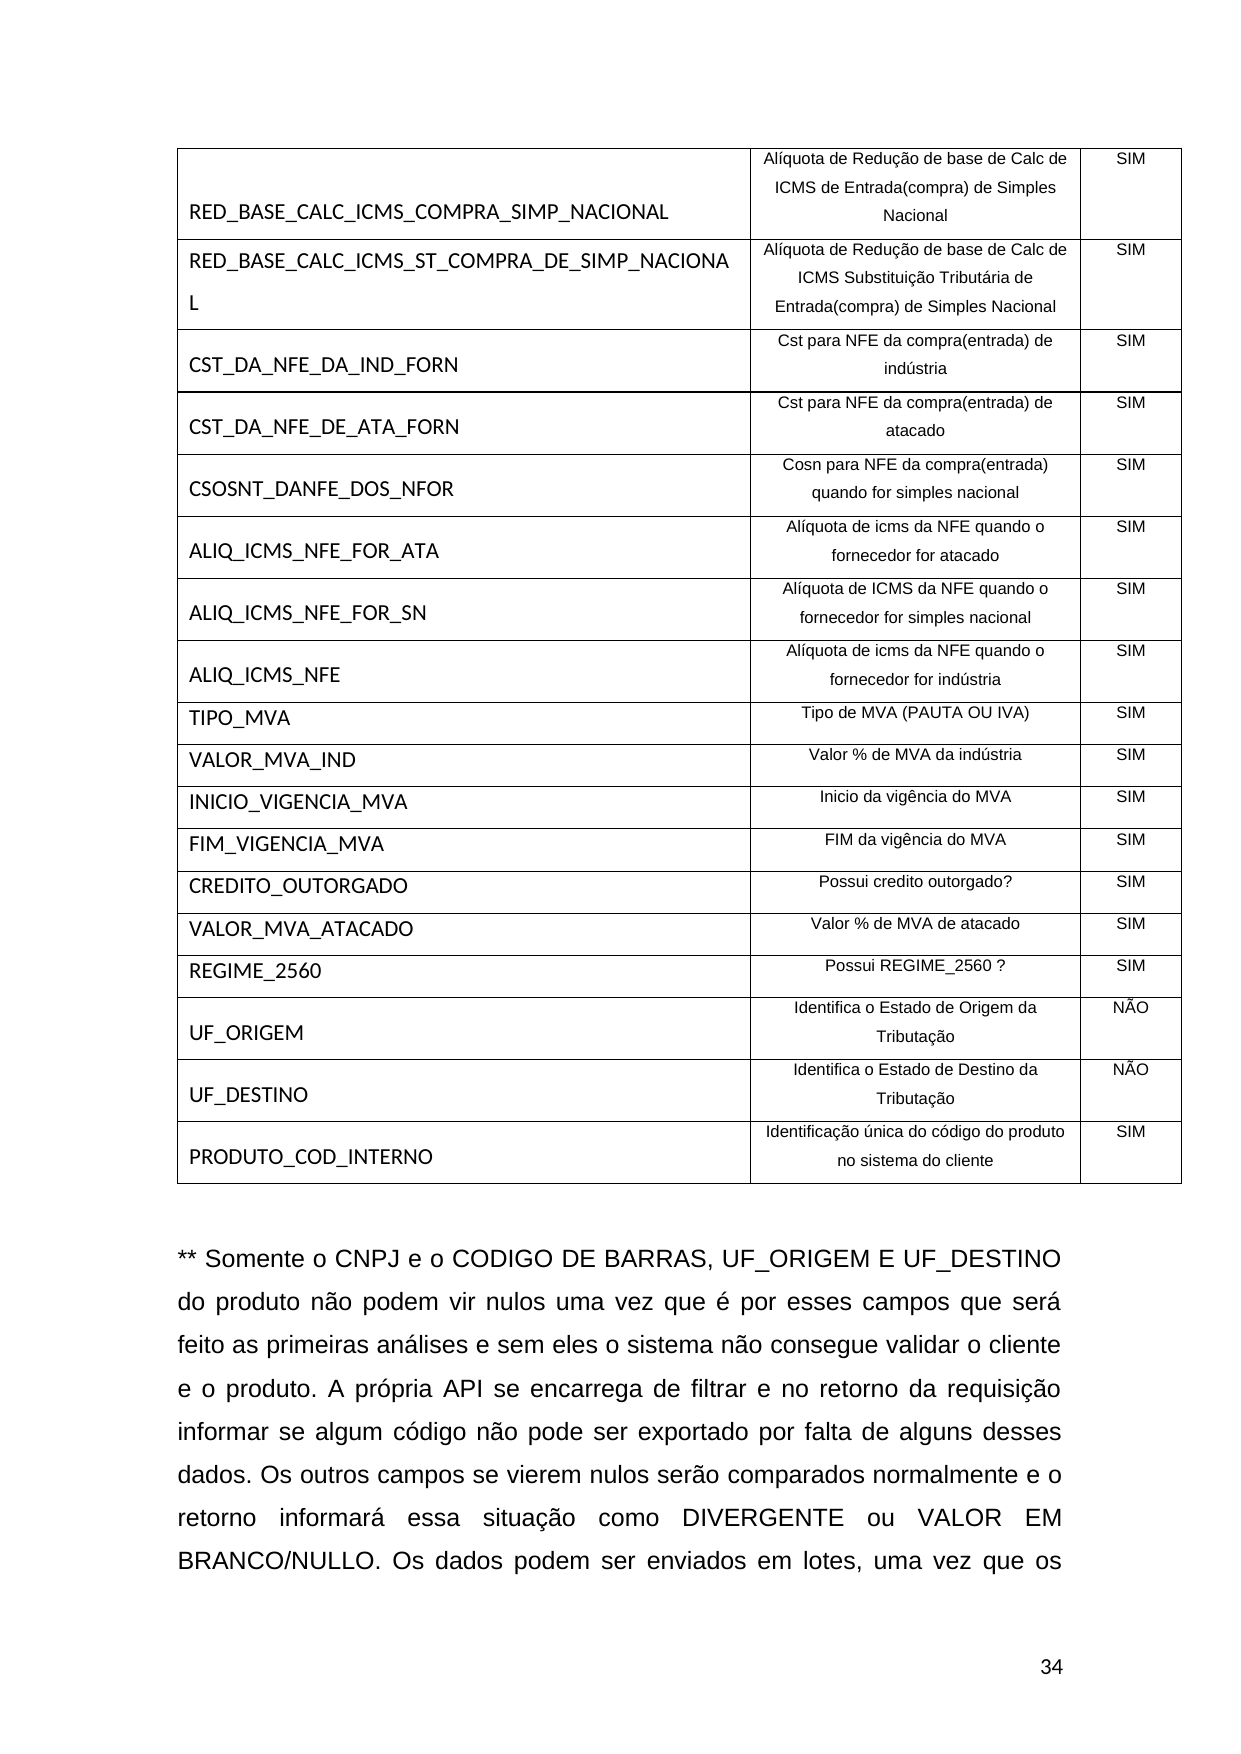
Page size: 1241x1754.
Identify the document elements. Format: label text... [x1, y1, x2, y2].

table_cell SIM [1081, 829, 1181, 871]
table_cell INICIO_VIGENCIA_MVA [178, 787, 750, 828]
table_cell Alíquota de ICMS da NFE quando o fornecedor for simples nacional [751, 579, 1080, 640]
table_cell Cosn para NFE da compra(entrada) quando for simples nacional [751, 455, 1080, 516]
table_cell SIM [1081, 240, 1181, 329]
table_cell SIM [1081, 787, 1181, 828]
table_cell SIM [1081, 641, 1181, 702]
table_cell Possui credito outorgado? [751, 872, 1080, 913]
table_cell REGIME_2560 [178, 956, 750, 997]
table_cell Alíquota de Redução de base de Calc de ICMS Substituição Tributária de Entrada(compra) de Simples Nacional [751, 240, 1080, 329]
table_cell SIM [1081, 872, 1181, 913]
table_cell CREDITO_OUTORGADO [178, 872, 750, 913]
table_cell PRODUTO_COD_INTERNO [178, 1122, 750, 1183]
table_cell Tipo de MVA (PAUTA OU IVA) [751, 703, 1080, 744]
table_cell Identifica o Estado de Origem da Tributação [751, 998, 1080, 1059]
table_cell NÃO [1081, 1060, 1181, 1121]
table_cell VALOR_MVA_ATACADO [178, 914, 750, 955]
table_cell SIM [1081, 1122, 1181, 1183]
table_cell Alíquota de icms da NFE quando o fornecedor for indústria [751, 641, 1080, 702]
table_cell UF_ORIGEM [178, 998, 750, 1059]
table_cell SIM [1081, 579, 1181, 640]
table_cell Identifica o Estado de Destino da Tributação [751, 1060, 1080, 1121]
table_cell SIM [1081, 149, 1181, 238]
table_cell SIM [1081, 517, 1181, 578]
table_cell SIM [1081, 745, 1181, 786]
table_cell Inicio da vigência do MVA [751, 787, 1080, 828]
table_cell NÃO [1081, 998, 1181, 1059]
table_cell VALOR_MVA_IND [178, 745, 750, 786]
table_cell SIM [1081, 455, 1181, 516]
table_cell CST_DA_NFE_DA_IND_FORN [178, 330, 750, 391]
table_cell SIM [1081, 330, 1181, 391]
table_cell FIM_VIGENCIA_MVA [178, 829, 750, 871]
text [177, 1244, 1063, 1575]
table_cell Cst para NFE da compra(entrada) de indústria [751, 330, 1080, 391]
table_cell ALIQ_ICMS_NFE [178, 641, 750, 702]
table_cell Identificação única do código do produto no sistema do cliente [751, 1122, 1080, 1183]
table_cell ALIQ_ICMS_NFE_FOR_ATA [178, 517, 750, 578]
table_cell Valor % de MVA da indústria [751, 745, 1080, 786]
table_cell RED_BASE_CALC_ICMS_COMPRA_SIMP_NACIONAL [178, 149, 750, 238]
table_cell CST_DA_NFE_DE_ATA_FORN [178, 393, 750, 453]
table_cell SIM [1081, 956, 1181, 997]
table_cell UF_DESTINO [178, 1060, 750, 1121]
table_cell Alíquota de Redução de base de Calc de ICMS de Entrada(compra) de Simples Nacional [751, 149, 1080, 238]
table_cell FIM da vigência do MVA [751, 829, 1080, 871]
table_cell ALIQ_ICMS_NFE_FOR_SN [178, 579, 750, 640]
table_cell SIM [1081, 914, 1181, 955]
table_cell Valor % de MVA de atacado [751, 914, 1080, 955]
table_cell Cst para NFE da compra(entrada) de atacado [751, 393, 1080, 453]
table_cell TIPO_MVA [178, 703, 750, 744]
table_cell SIM [1081, 703, 1181, 744]
table_cell SIM [1081, 393, 1181, 453]
table_cell Alíquota de icms da NFE quando o fornecedor for atacado [751, 517, 1080, 578]
table_cell RED_BASE_CALC_ICMS_ST_COMPRA_DE_SIMP_NACIONAL [178, 240, 750, 329]
table_cell Possui REGIME_2560 ? [751, 956, 1080, 997]
table_cell CSOSNT_DANFE_DOS_NFOR [178, 455, 750, 516]
